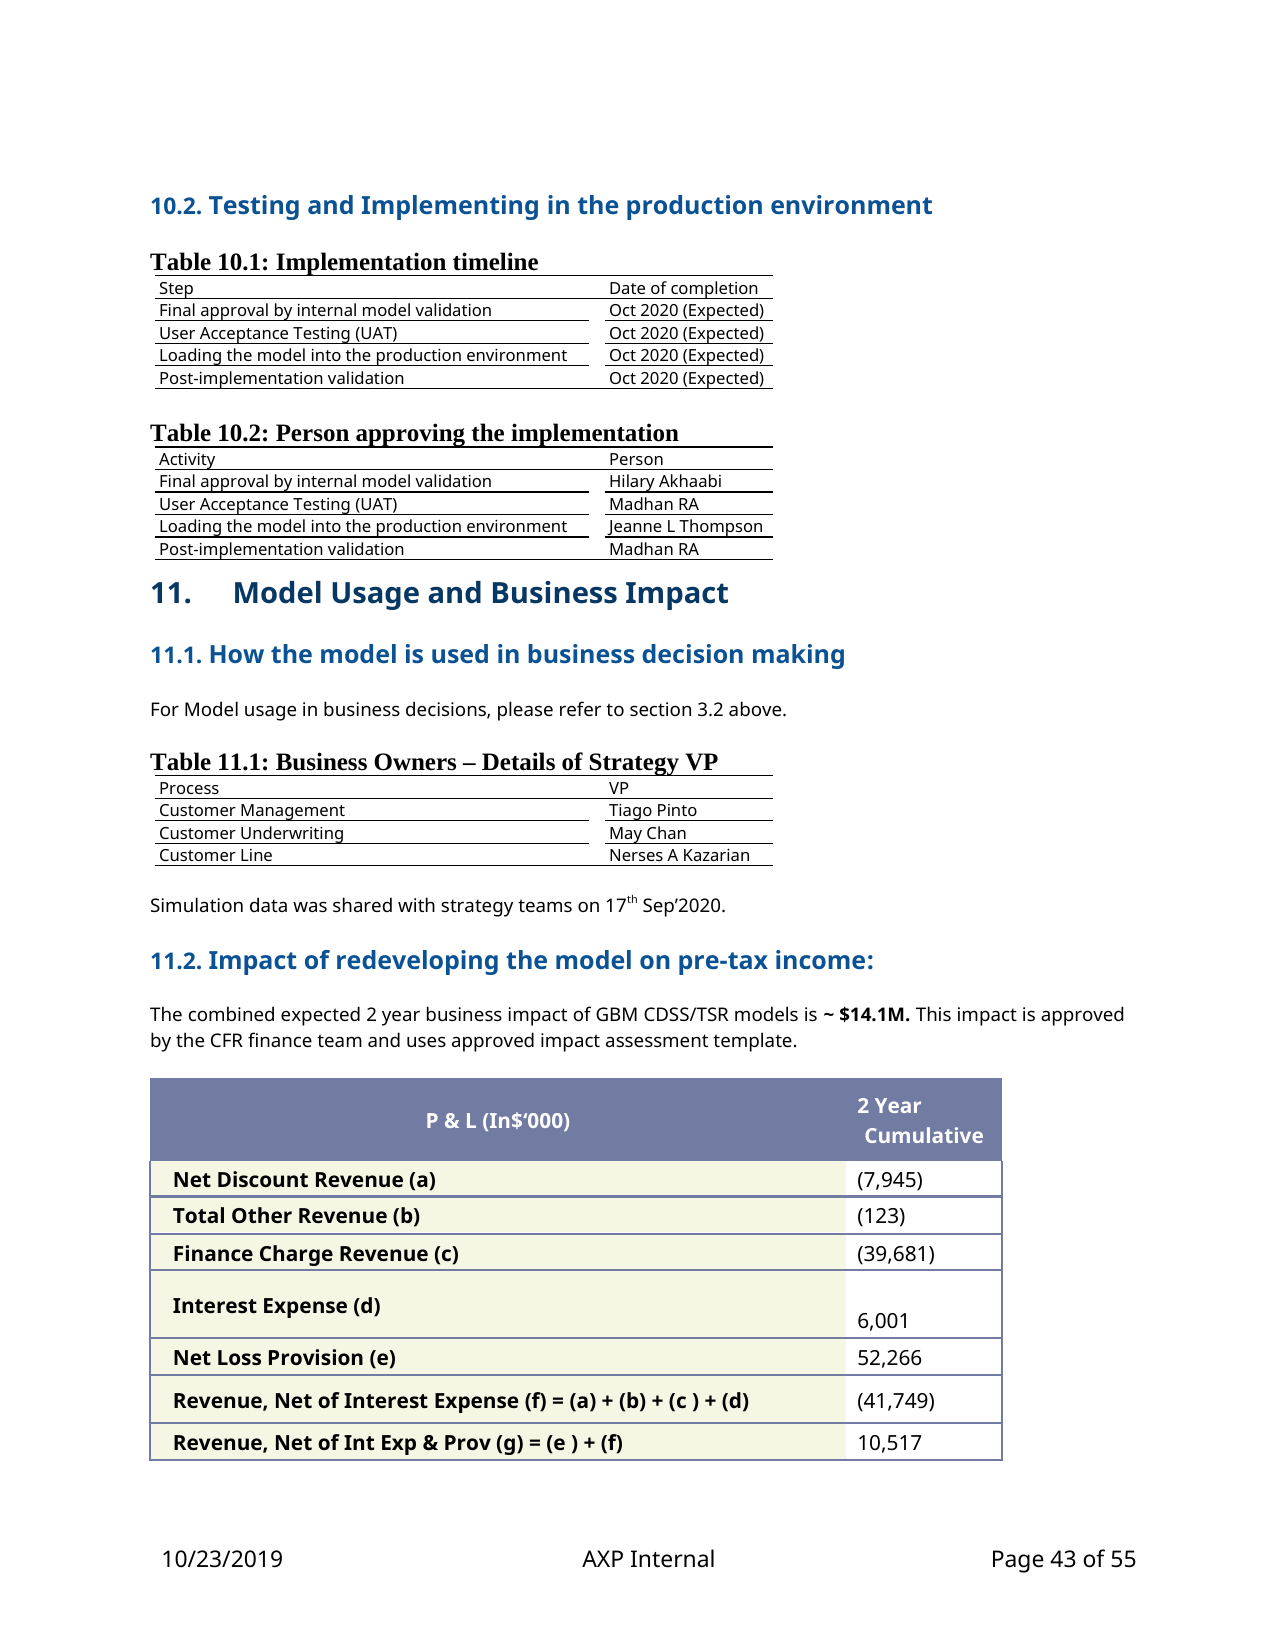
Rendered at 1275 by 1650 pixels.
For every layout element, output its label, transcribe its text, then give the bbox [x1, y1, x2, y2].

text For Model usage in business decisions, please refer to section 3.2 above. [150, 696, 1125, 722]
text The combined expected 2 year business impact of GBM CDSS/TSR models is ~ $14.1M. This impact is approved by the CFR finance team and uses approved impact assessment template. [150, 1002, 1125, 1053]
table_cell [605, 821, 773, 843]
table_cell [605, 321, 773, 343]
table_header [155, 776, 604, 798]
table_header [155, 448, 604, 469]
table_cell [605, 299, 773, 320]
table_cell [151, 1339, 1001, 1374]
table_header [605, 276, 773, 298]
text Simulation data was shared with strategy teams on 17th Sep’2020. [150, 892, 1125, 917]
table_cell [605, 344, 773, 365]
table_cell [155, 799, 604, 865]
text Table 10.2: Person approving the implementation [150, 418, 1125, 446]
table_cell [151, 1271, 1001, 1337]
list How the model is used in business decision making [150, 637, 1125, 671]
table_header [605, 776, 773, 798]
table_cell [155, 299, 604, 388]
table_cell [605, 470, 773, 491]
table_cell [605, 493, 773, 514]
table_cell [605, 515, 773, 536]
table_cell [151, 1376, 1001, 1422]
text Table 11.1: Business Owners – Details of Strategy VP [150, 747, 1125, 775]
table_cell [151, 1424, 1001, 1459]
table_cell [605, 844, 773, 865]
list Testing and Implementing in the production environment [150, 187, 1125, 222]
text Table 10.1: Implementation timeline [150, 247, 1125, 275]
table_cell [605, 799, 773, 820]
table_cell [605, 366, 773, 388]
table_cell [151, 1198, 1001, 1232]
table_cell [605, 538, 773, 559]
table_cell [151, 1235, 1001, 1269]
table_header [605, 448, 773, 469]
list Model Usage and Business Impact [150, 572, 1125, 612]
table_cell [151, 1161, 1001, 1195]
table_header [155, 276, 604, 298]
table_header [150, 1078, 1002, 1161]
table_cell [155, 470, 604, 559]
list Impact of redeveloping the model on pre-tax income: [150, 942, 1125, 977]
